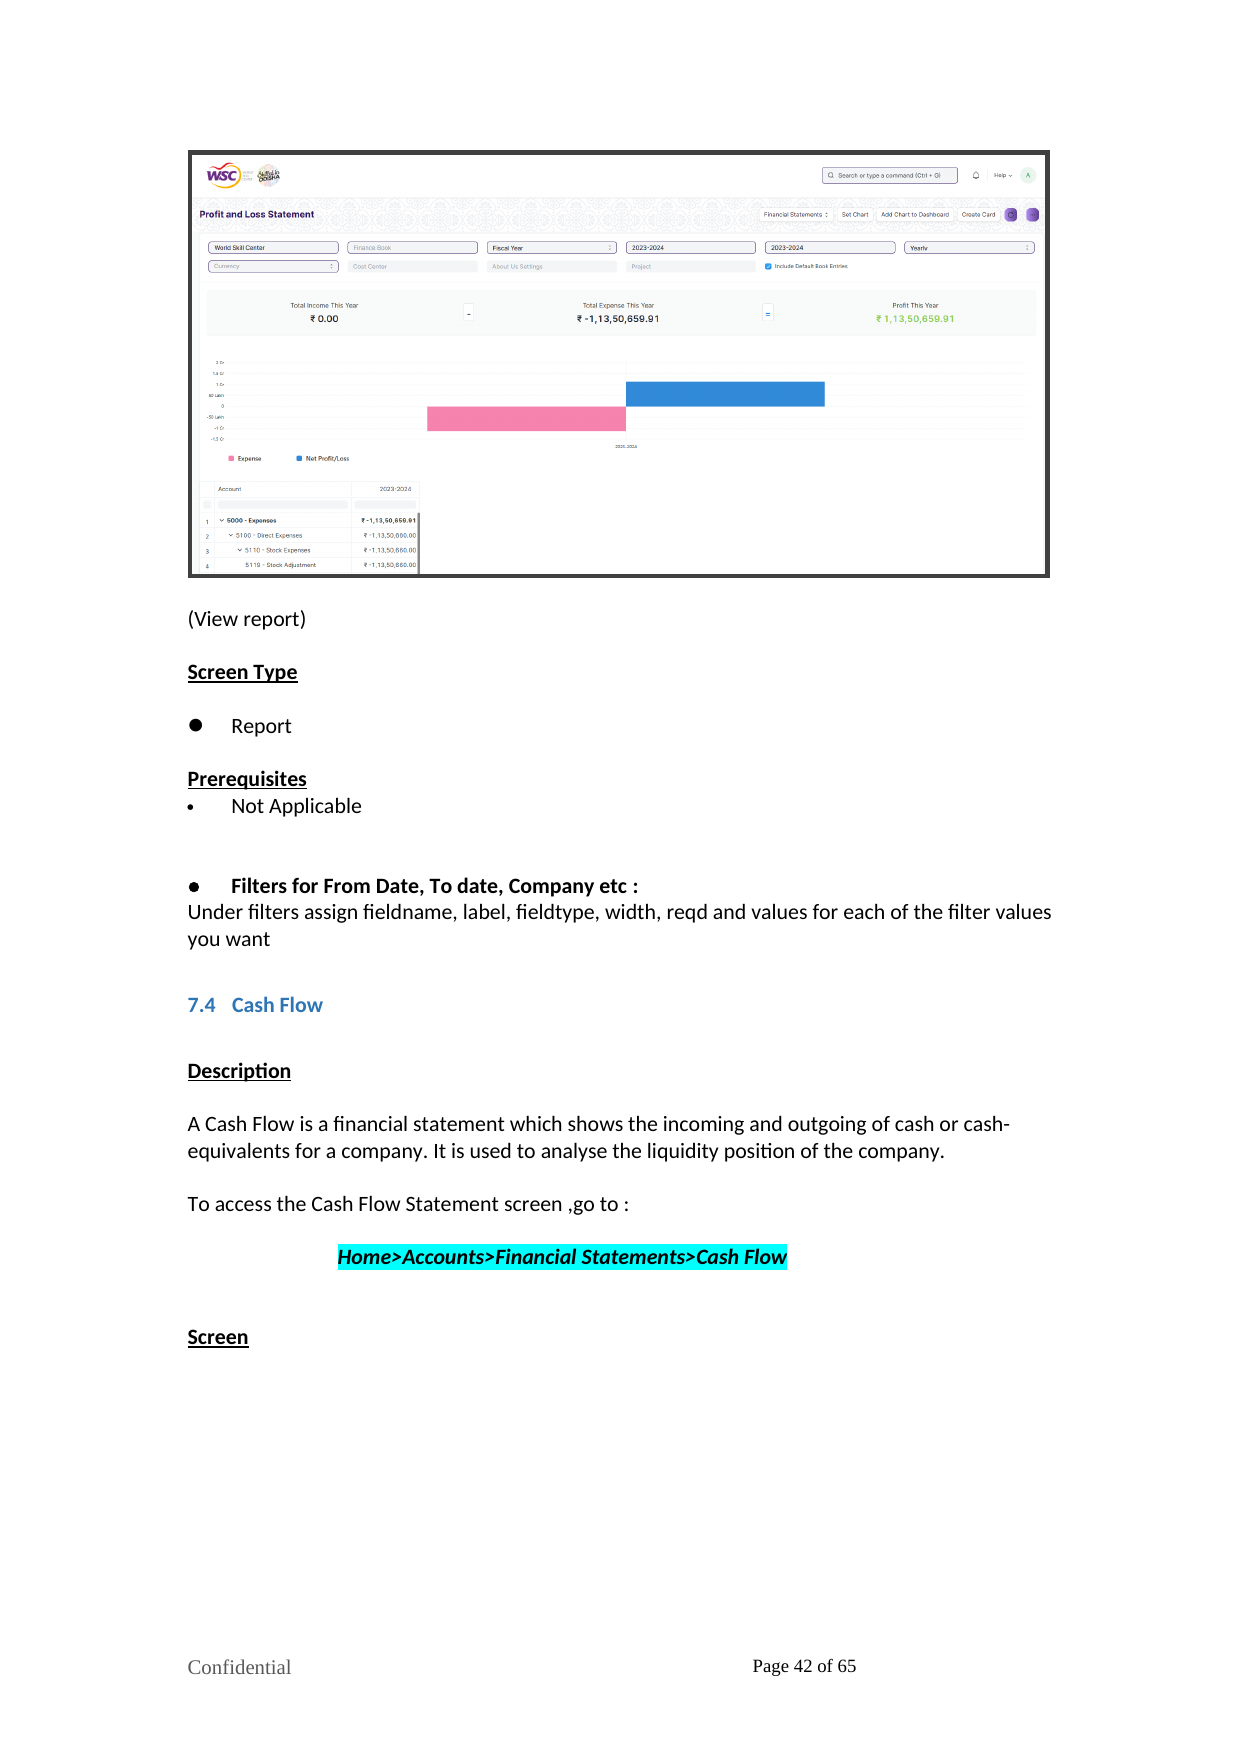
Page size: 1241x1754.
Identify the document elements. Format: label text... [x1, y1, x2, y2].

text (View report) [187, 605, 1053, 632]
text Screen [187, 1323, 1053, 1350]
list Filters for From Date, To date, Company etc : [187, 872, 1053, 898]
text Home>Accounts>Financial Statements>Cash Flow [262, 1243, 1053, 1270]
list Under filters assign fieldname, label, fieldtype, width, reqd and values for each of the filter values you want [187, 898, 1053, 952]
list Not Applicable [187, 792, 1053, 818]
subtitle Cash Flow [187, 991, 1053, 1018]
text Screen Type [187, 658, 1053, 685]
text A Cash Flow is a financial statement which shows the incoming and outgoing of cash or cash-equivalents for a company. It is used to analyse the liquidity position of the company. [187, 1110, 1053, 1163]
picture [192, 155, 1045, 574]
text Prerequisites [187, 765, 1053, 792]
list Report [187, 712, 1053, 738]
text Description [187, 1057, 1053, 1083]
text To access the Cash Flow Statement screen ,go to : [187, 1190, 1053, 1217]
